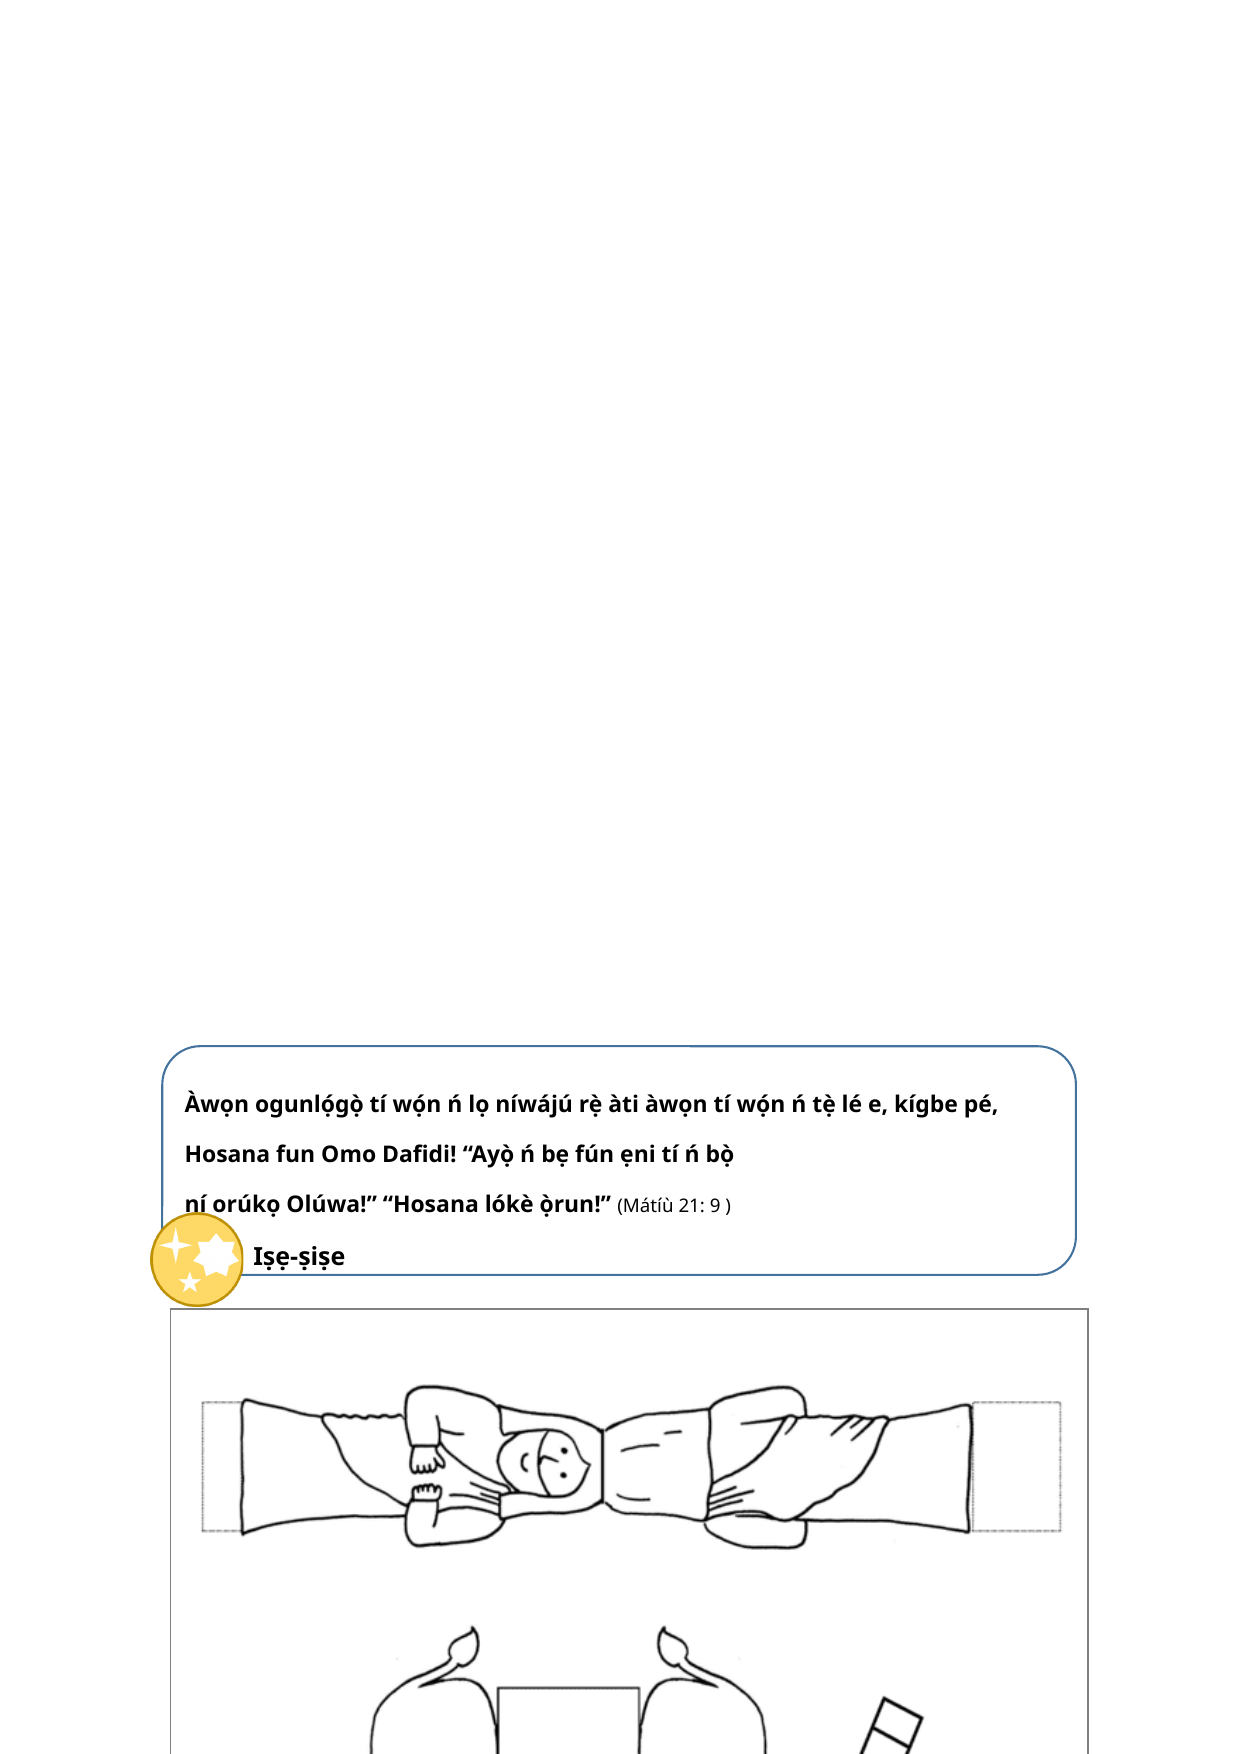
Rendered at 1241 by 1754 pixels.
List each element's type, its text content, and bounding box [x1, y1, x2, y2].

text Àwọn ogunlọ́gọ̀ tí wọ́n ń lọ níwájú rẹ̀ àti àwọn tí wọ́n ń tẹ̀ lé e, kígbe pé, [150, 1088, 1090, 1119]
text ní orúkọ Olúwa!” “Hosana lókè ọ̀run!” (Mátíù 21: 9 ) [150, 1188, 1090, 1220]
text Iṣẹ-ṣiṣe [244, 1239, 1090, 1273]
picture [150, 1212, 244, 1307]
text Hosana fun Omo Dafidi! “Ayọ̀ ń bẹ fún ẹni tí ń bọ̀ [150, 1138, 1090, 1169]
picture [171, 1310, 1087, 1754]
